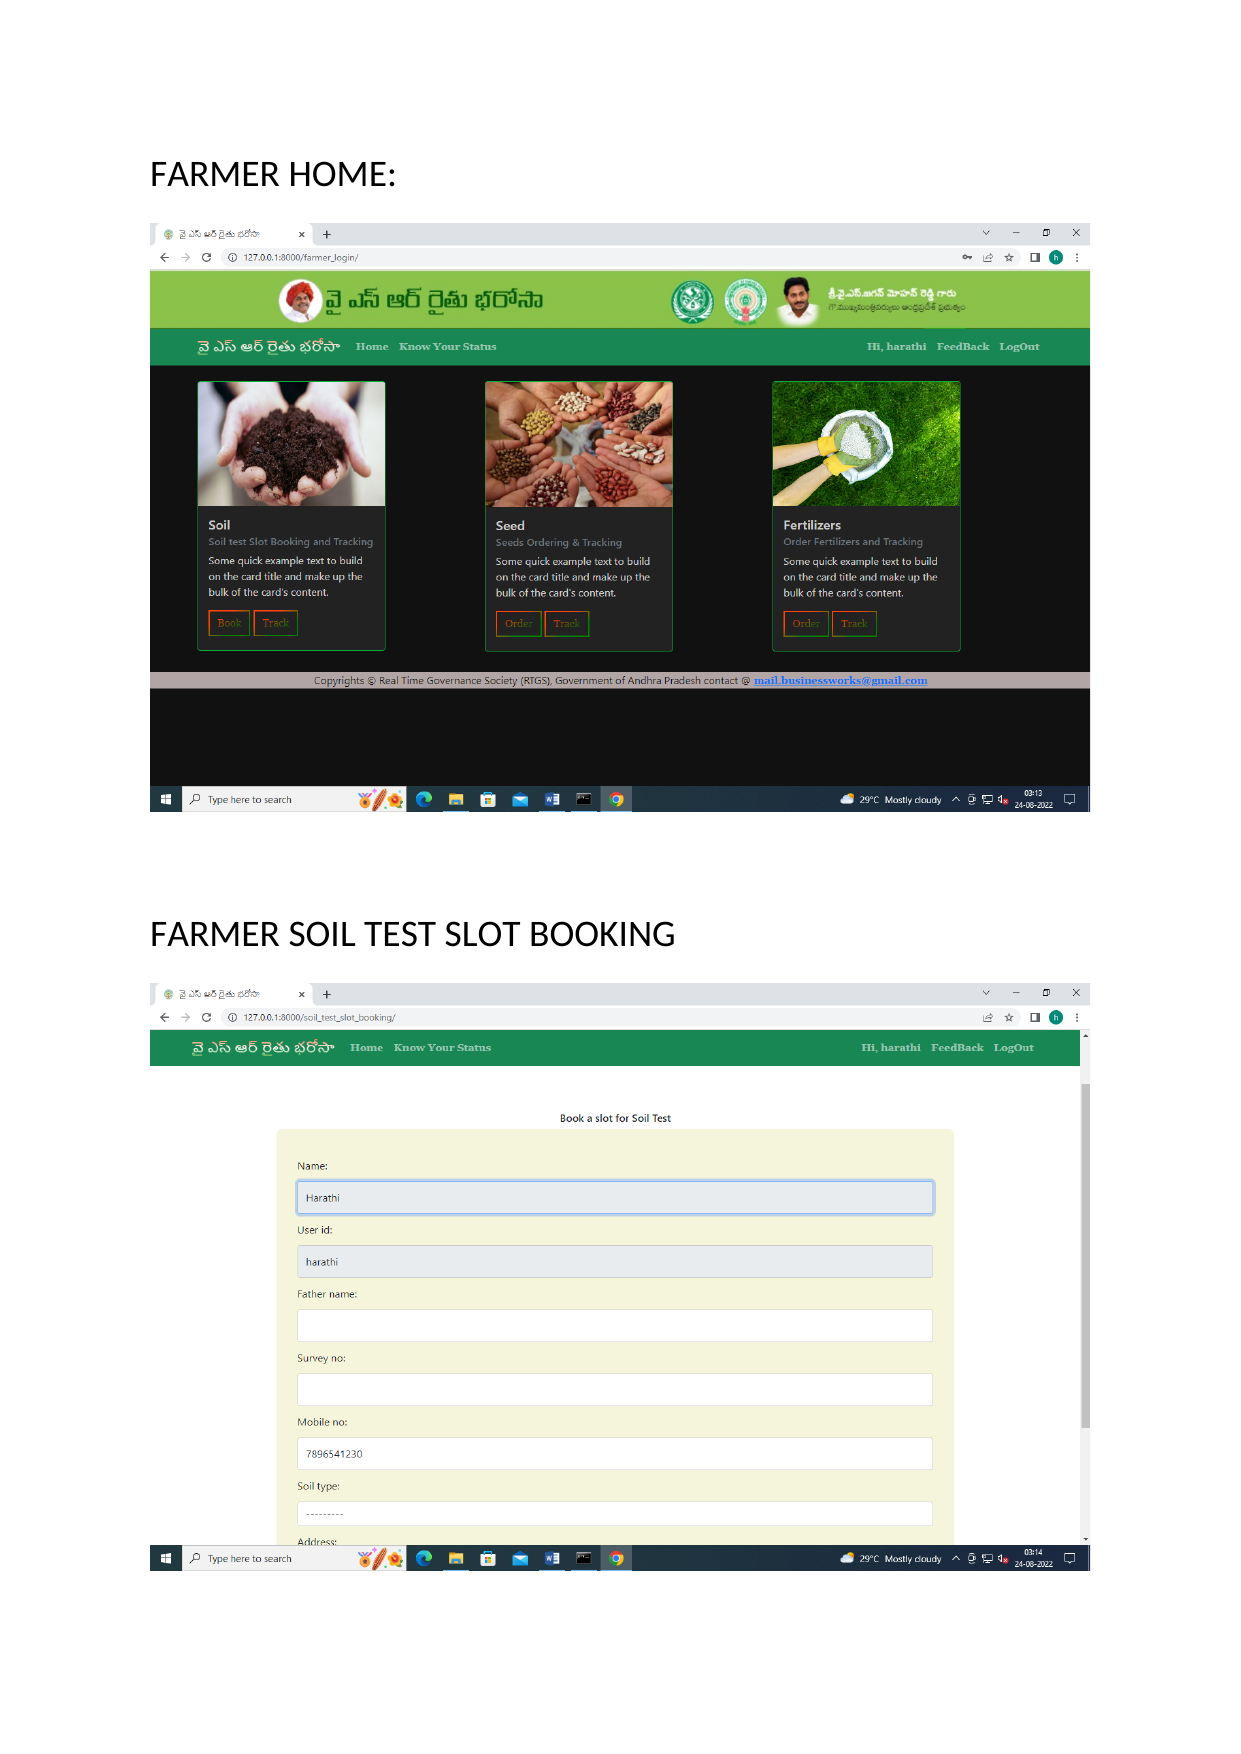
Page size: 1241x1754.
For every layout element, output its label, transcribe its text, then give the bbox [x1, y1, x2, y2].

picture [150, 983, 1091, 1571]
picture [150, 223, 1091, 812]
text FARMER SOIL TEST SLOT BOOKING [150, 910, 1090, 956]
text FARMER HOME: [150, 150, 1090, 196]
